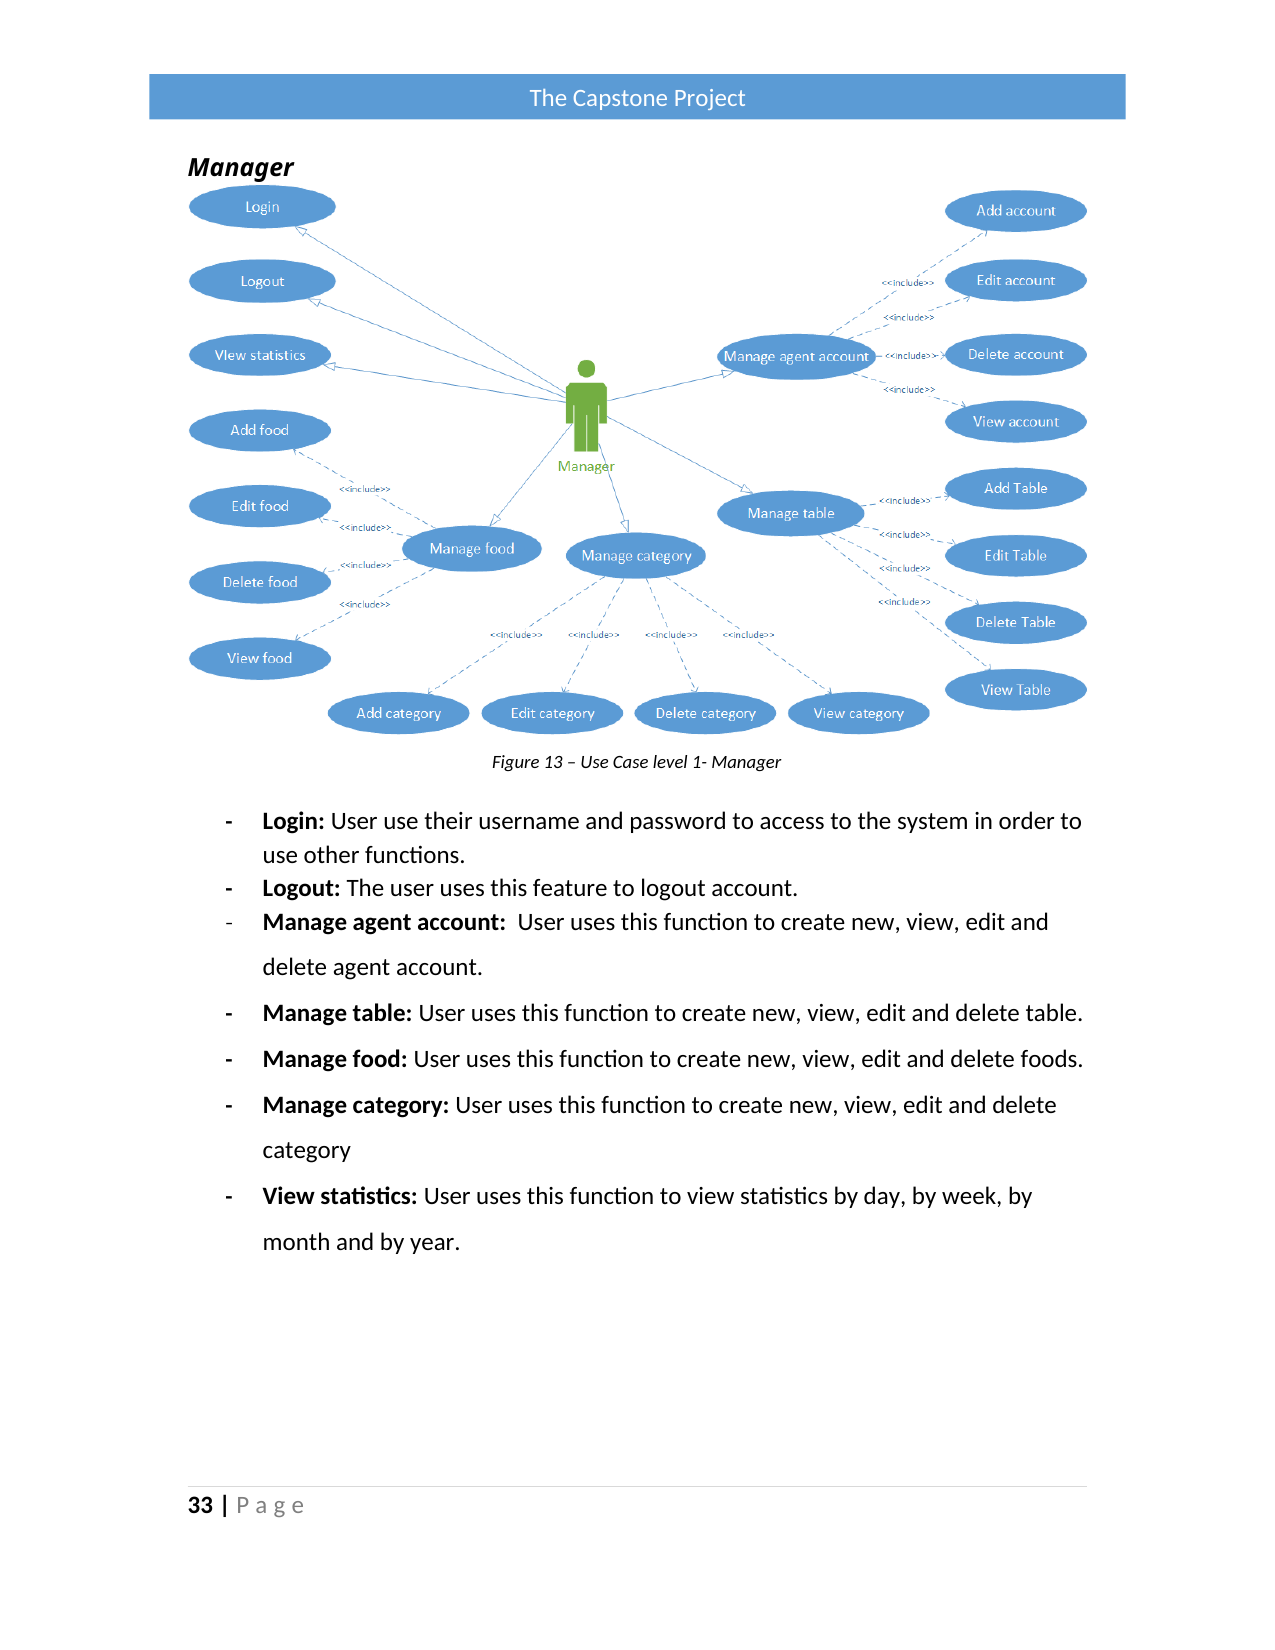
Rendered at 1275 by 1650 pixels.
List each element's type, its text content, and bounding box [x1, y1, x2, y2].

picture [187, 184, 1088, 735]
subtitle Manager [187, 150, 1087, 184]
list View statistics: User uses this function to view statistics by day, by week, by month and by year. [225, 1180, 1087, 1256]
list Manage food: User uses this function to create new, view, edit and delete foods. [225, 1043, 1087, 1073]
text Figure 13 – Use Case level 1- Manager [187, 750, 1087, 773]
list Login: User use their username and password to access to the system in order to use other functions. [225, 805, 1087, 869]
list Manage agent account: User uses this function to create new, view, edit and delete agent account. [225, 906, 1087, 982]
list Manage category: User uses this function to create new, view, edit and delete category [225, 1089, 1087, 1165]
list Manage table: User uses this function to create new, view, edit and delete table. [225, 997, 1087, 1028]
list Logout: The user uses this feature to logout account. [225, 872, 1087, 903]
